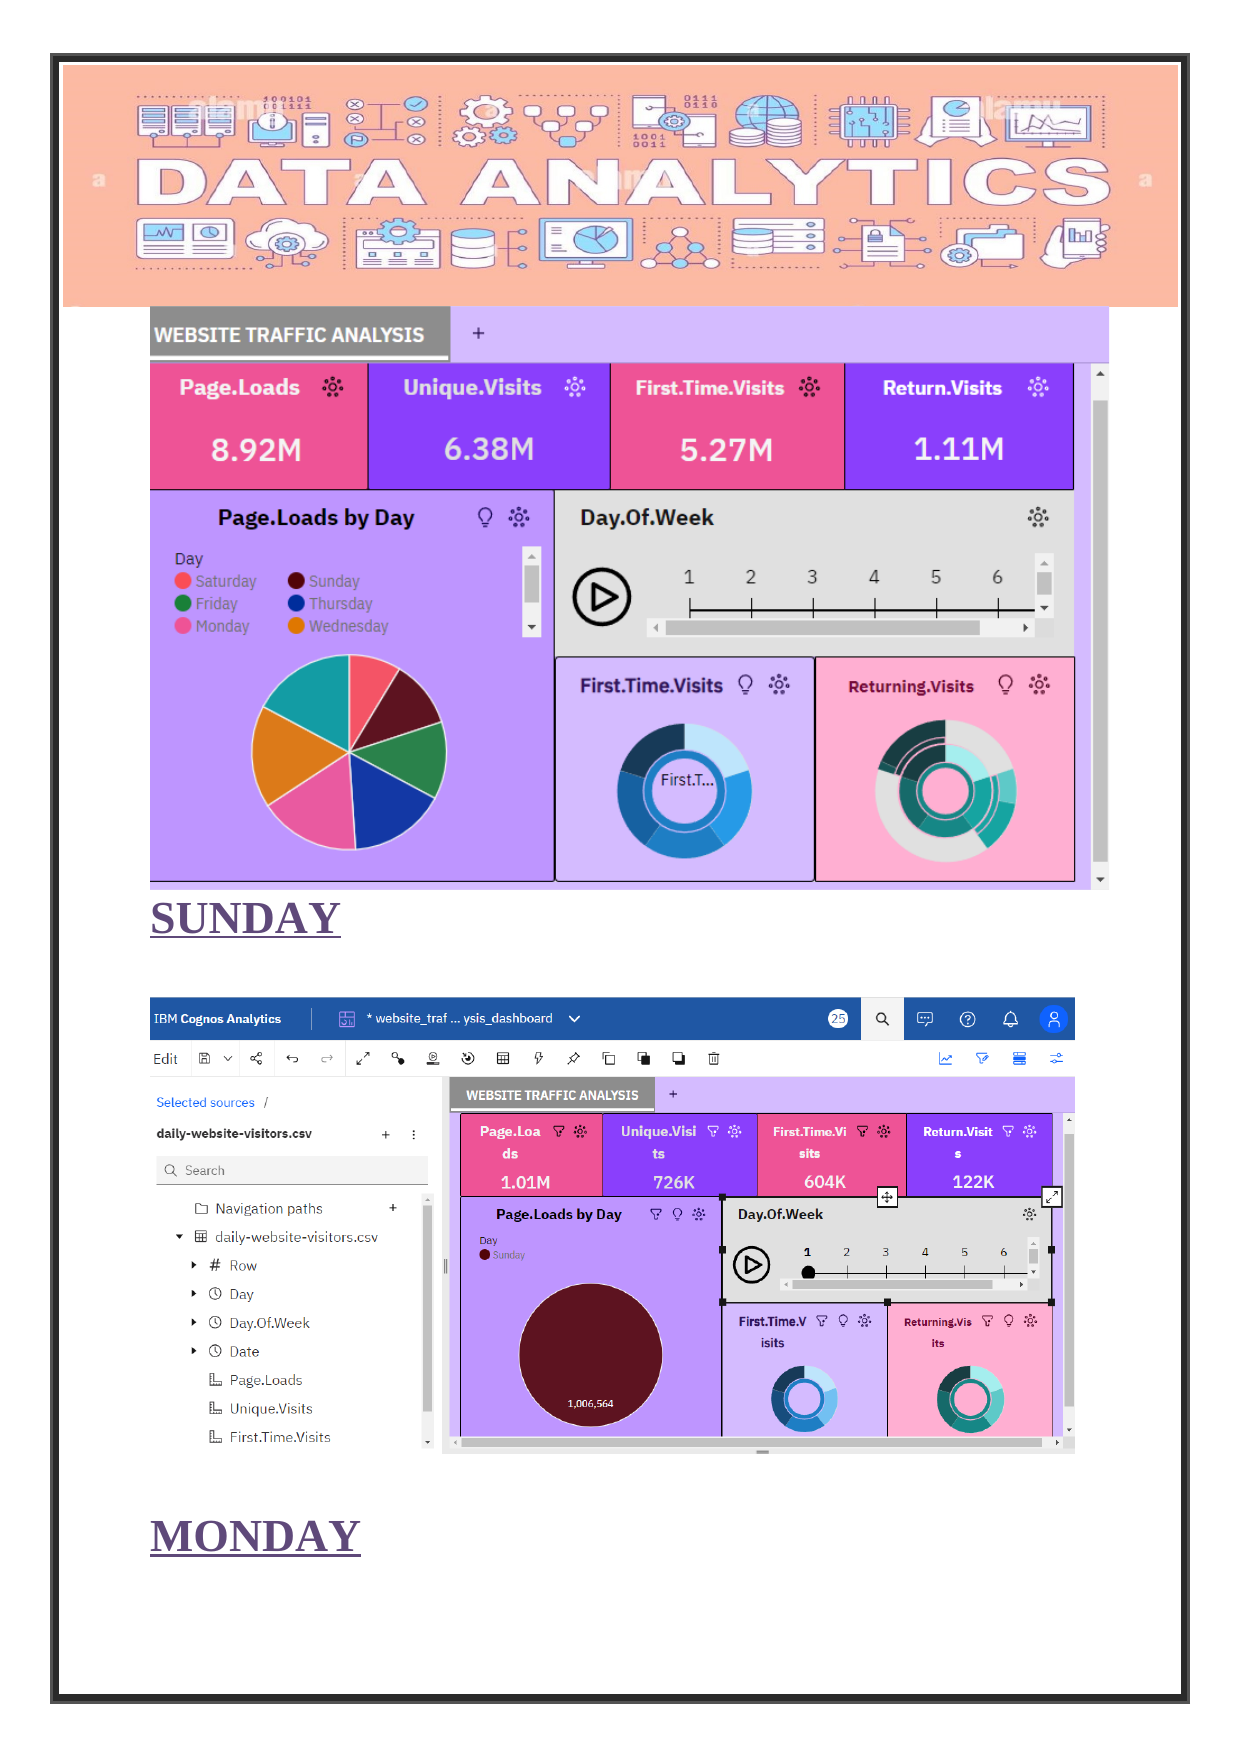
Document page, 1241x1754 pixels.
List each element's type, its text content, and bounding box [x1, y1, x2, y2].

picture [63, 65, 1178, 890]
text SUNDAY [150, 890, 1090, 943]
picture [150, 997, 1075, 1454]
text MONDAY [150, 1509, 1090, 1562]
